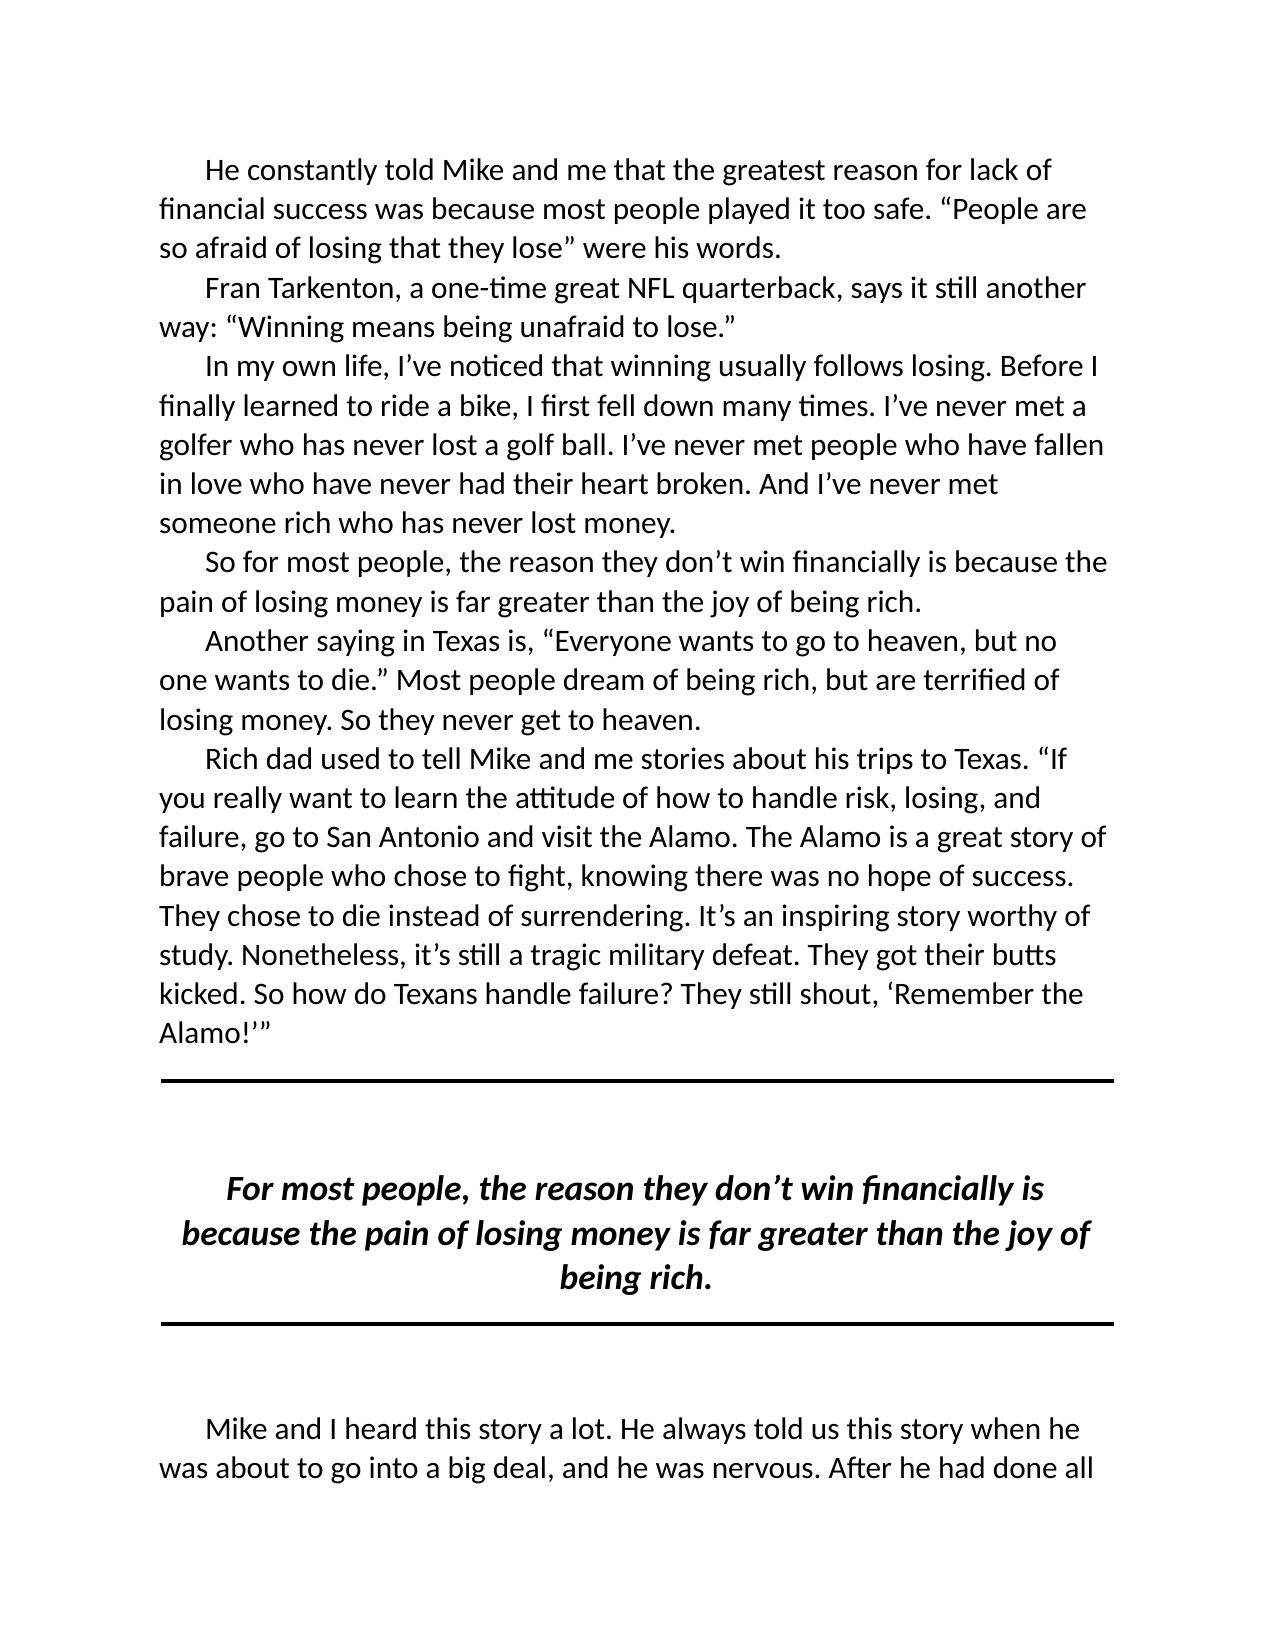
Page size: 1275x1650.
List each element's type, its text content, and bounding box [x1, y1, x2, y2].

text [159, 1409, 1113, 1487]
text Another saying in Texas is, “Everyone wants to go to heaven, but no one wants to die.” Most people dream of being rich, but are terrified of losing money. So they never get to heaven. [159, 621, 1113, 738]
text Rich dad used to tell Mike and me stories about his trips to Texas. “If you really want to learn the attitude of how to handle risk, losing, and failure, go to San Antonio and visit the Alamo. The Alamo is a great story of brave people who chose to fight, knowing there was no hope of success. They chose to die instead of surrendering. It’s an inspiring story worthy of study. Nonetheless, it’s still a tragic military defeat. They got their butts kicked. So how do Texans handle failure? They still shout, ‘Remember the [159, 739, 1113, 1012]
picture [161, 1322, 1114, 1326]
text Fran Tarkenton, a one-time great NFL quarterback, says it still another way: “Winning means being unafraid to lose.” [159, 268, 1113, 345]
text In my own life, I’ve noticed that winning usually follows losing. Before I finally learned to ride a bike, I first fell down many times. I’ve never met a golfer who has never lost a golf ball. I’ve never met people who have fallen in love who have never had their heart broken. And I’ve never met someone rich who has never lost money. [159, 346, 1113, 541]
text So for most people, the reason they don’t win financially is because the pain of losing money is far greater than the joy of being rich. [159, 543, 1113, 620]
text For most people, the reason they don’t win financially is because the pain of losing money is far greater than the joy of being rich. [164, 1166, 1111, 1298]
text Alamo!’” [159, 1013, 1113, 1052]
text He constantly told Mike and me that the greatest reason for lack of financial success was because most people played it too safe. “People are so afraid of losing that they lose” were his words. [159, 150, 1113, 266]
picture [161, 1079, 1114, 1083]
